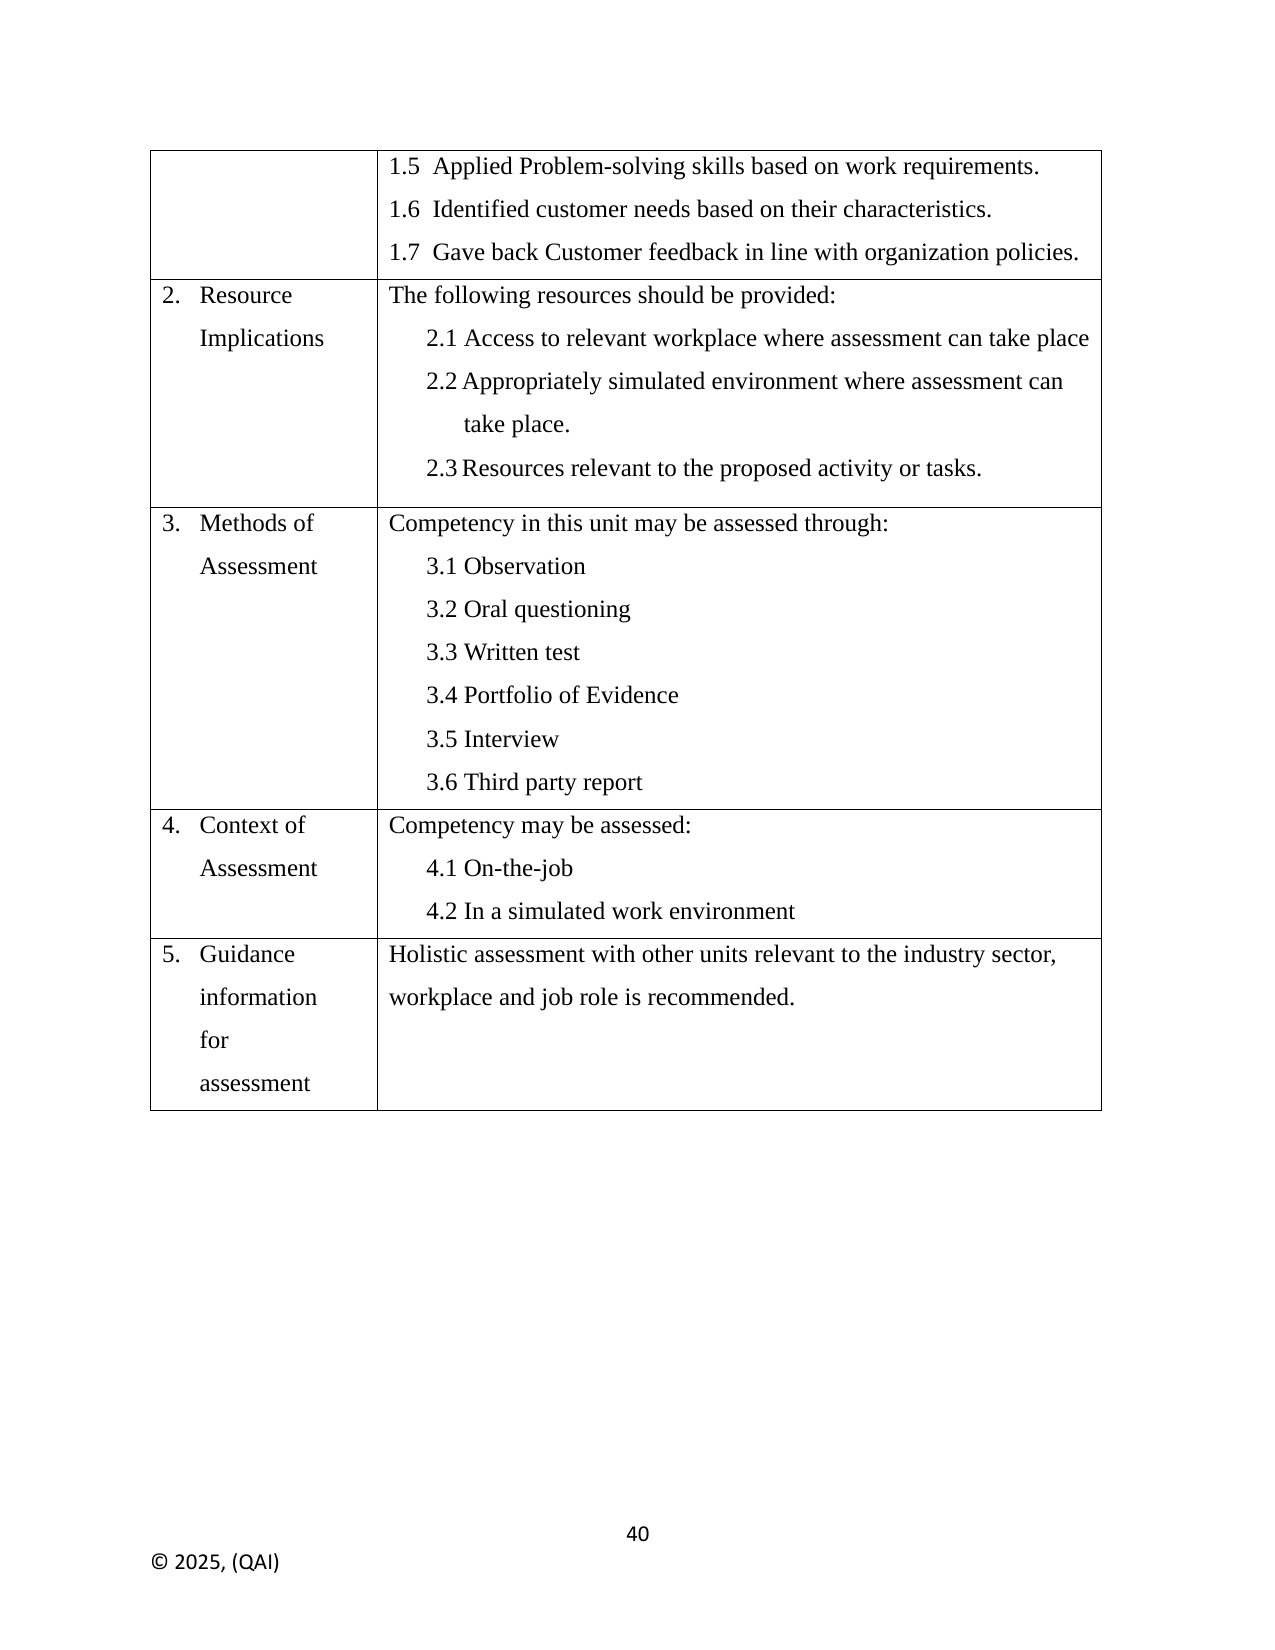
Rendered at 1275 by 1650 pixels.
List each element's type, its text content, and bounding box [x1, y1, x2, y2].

table_cell Context of Assessment [151, 810, 377, 938]
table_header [378, 151, 1101, 279]
table_cell Methods of Assessment [151, 508, 377, 809]
table_cell Competency in this unit may be assessed through: Observation Oral questioning Written test Portfolio of Evidence Interview Third party report [378, 508, 1101, 809]
table_cell Competency may be assessed: On-the-job In a simulated work environment [378, 810, 1101, 938]
table_cell The following resources should be provided: Access to relevant workplace where assessment can take place Appropriately simulated environment where assessment can take place. Resources relevant to the proposed activity or tasks. [378, 280, 1101, 507]
table_cell Resource Implications [151, 280, 377, 507]
table_cell Holistic assessment with other units relevant to the industry sector, workplace and job role is recommended. [378, 939, 1101, 1110]
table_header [151, 151, 377, 279]
table_cell Guidance information for assessment [151, 939, 377, 1110]
